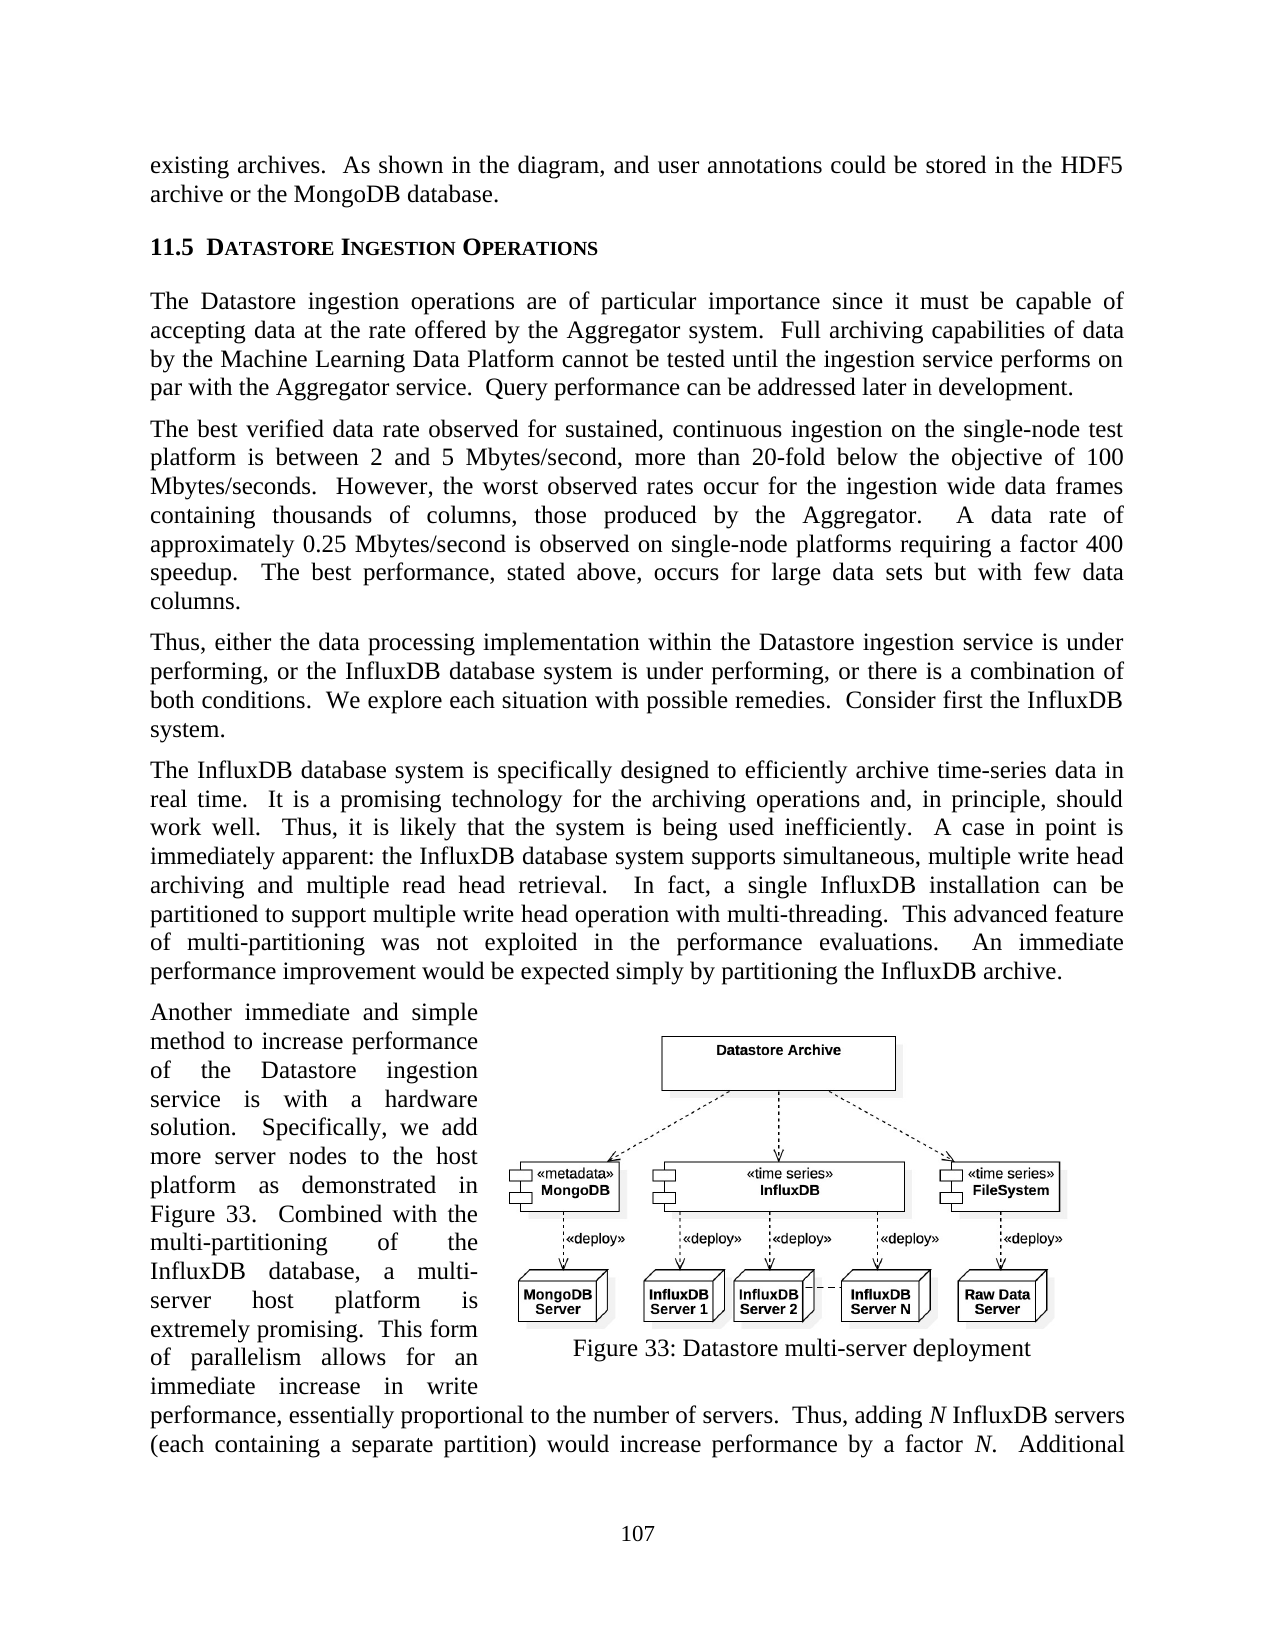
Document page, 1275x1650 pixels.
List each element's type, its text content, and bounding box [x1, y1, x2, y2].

text The InfluxDB database system is specifically designed to efficiently archive time-series data in real time. It is a promising technology for the archiving operations and, in principle, should work well. Thus, it is likely that the system is being used inefficiently. A case in point is immediately apparent: the InfluxDB database system supports simultaneous, multiple write head archiving and multiple read head retrieval. In fact, a single InfluxDB installation can be partitioned to support multiple write head operation with multi-threading. This advanced feature of multi-partitioning was not exploited in the performance evaluations. An immediate performance improvement would be expected simply by partitioning the InfluxDB archive. [150, 755, 1125, 985]
subtitle Datastore Ingestion Operations [150, 232, 1125, 261]
text Thus, either the data processing implementation within the Datastore ingestion service is under performing, or the InfluxDB database system is under performing, or there is a combination of both conditions. We explore each situation with possible remedies. Consider first the InfluxDB system. [150, 627, 1125, 742]
picture [498, 1025, 1106, 1333]
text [150, 150, 1125, 207]
text The Datastore ingestion operations are of particular importance since it must be capable of accepting data at the rate offered by the Aggregator system. Full archiving capabilities of data by the Machine Learning Data Platform cannot be tested until the ingestion service performs on par with the Aggregator service. Query performance can be addressed later in development. [150, 286, 1125, 401]
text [150, 997, 1125, 1457]
text The best verified data rate observed for sustained, continuous ingestion on the single-node test platform is between 2 and 5 Mbytes/second, more than 20-fold below the objective of 100 Mbytes/seconds. However, the worst observed rates occur for the ingestion wide data frames containing thousands of columns, those produced by the Aggregator. A data rate of approximately 0.25 Mbytes/second is observed on single-node platforms requiring a factor 400 speedup. The best performance, stated above, occurs for large data sets but with few data columns. [150, 414, 1125, 615]
